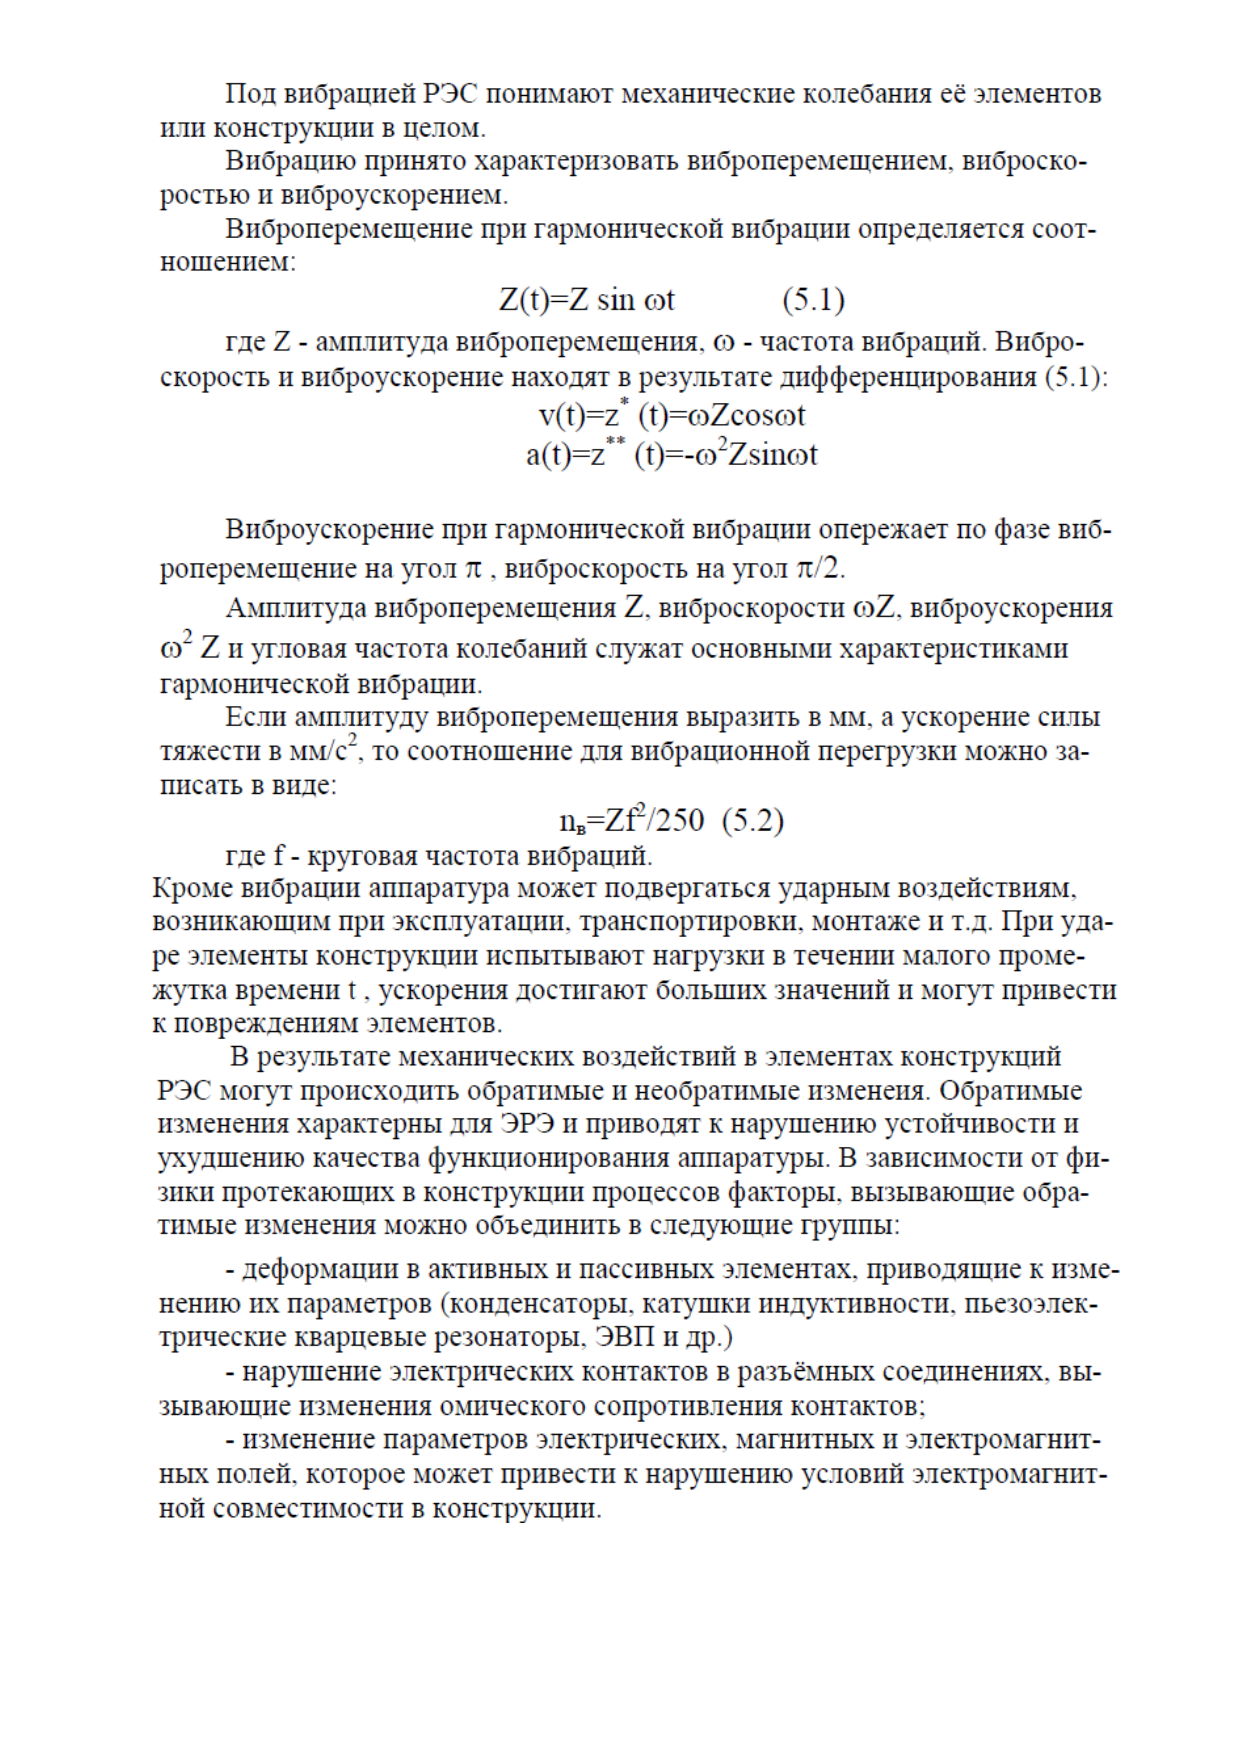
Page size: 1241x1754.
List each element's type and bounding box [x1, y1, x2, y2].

picture [148, 75, 1124, 1523]
